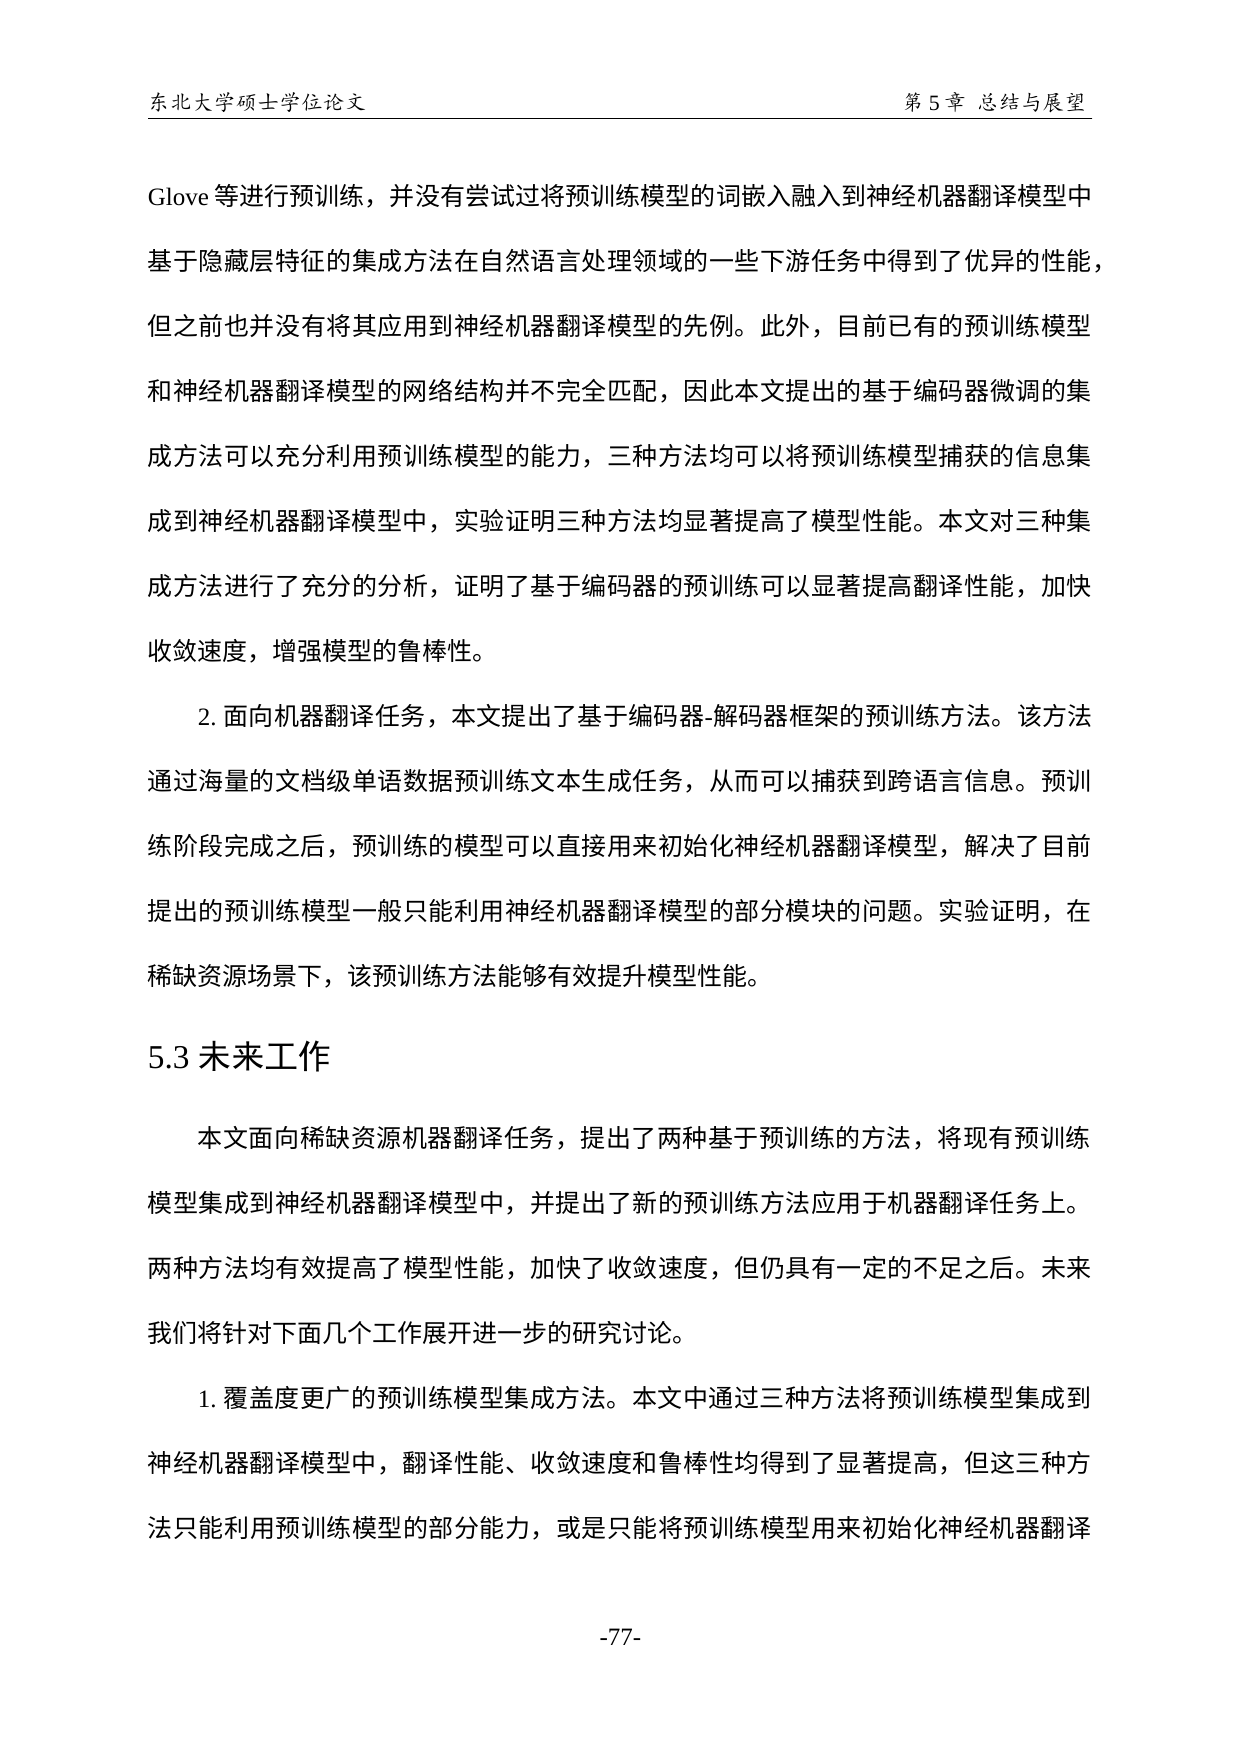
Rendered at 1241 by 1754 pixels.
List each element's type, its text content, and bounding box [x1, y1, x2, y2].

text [148, 162, 1092, 682]
text 2. 面向机器翻译任务，本文提出了基于编码器-解码器框架的预训练方法。该方法通过海量的文档级单语数据预训练文本生成任务，从而可以捕获到跨语言信息。预训练阶段完成之后，预训练的模型可以直接用来初始化神经机器翻译模型，解决了目前提出的预训练模型一般只能利用神经机器翻译模型的部分模块的问题。实验证明，在稀缺资源场景下，该预训练方法能够有效提升模型性能。 [148, 682, 1092, 1007]
text 5.3 未来工作 [148, 1023, 1092, 1088]
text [148, 1364, 1092, 1559]
text 本文面向稀缺资源机器翻译任务，提出了两种基于预训练的方法，将现有预训练模型集成到神经机器翻译模型中，并提出了新的预训练方法应用于机器翻译任务上。两种方法均有效提高了模型性能，加快了收敛速度，但仍具有一定的不足之后。未来我们将针对下面几个工作展开进一步的研究讨论。 [148, 1104, 1092, 1364]
